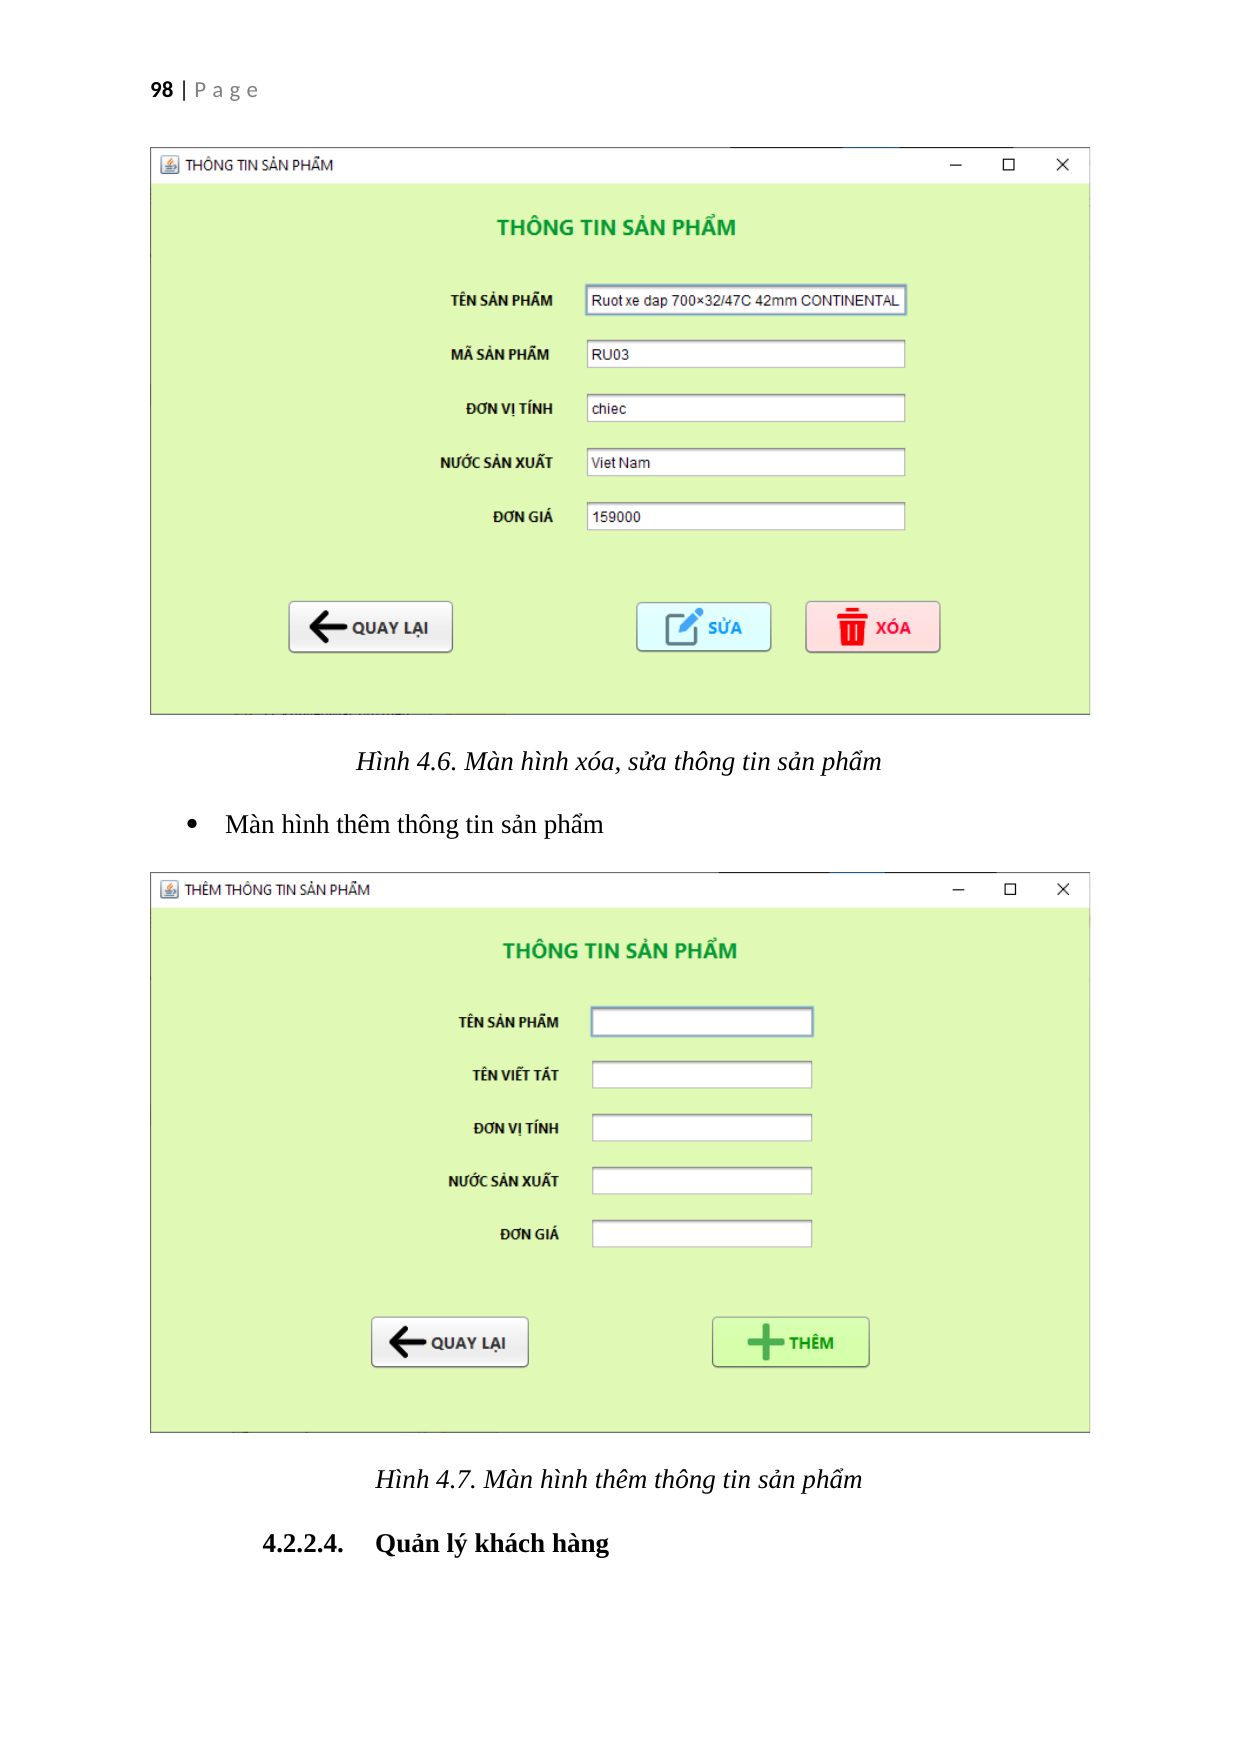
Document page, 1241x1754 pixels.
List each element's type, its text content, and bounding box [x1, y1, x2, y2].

picture [150, 872, 1091, 1433]
text Hình 4.6. Màn hình xóa, sửa thông tin sản phẩm [150, 745, 1090, 776]
list Màn hình thêm thông tin sản phẩm [187, 809, 1090, 840]
picture [150, 147, 1091, 715]
list Quản lý khách hàng [262, 1527, 1090, 1558]
text Hình 4.7. Màn hình thêm thông tin sản phẩm [150, 1463, 1090, 1494]
